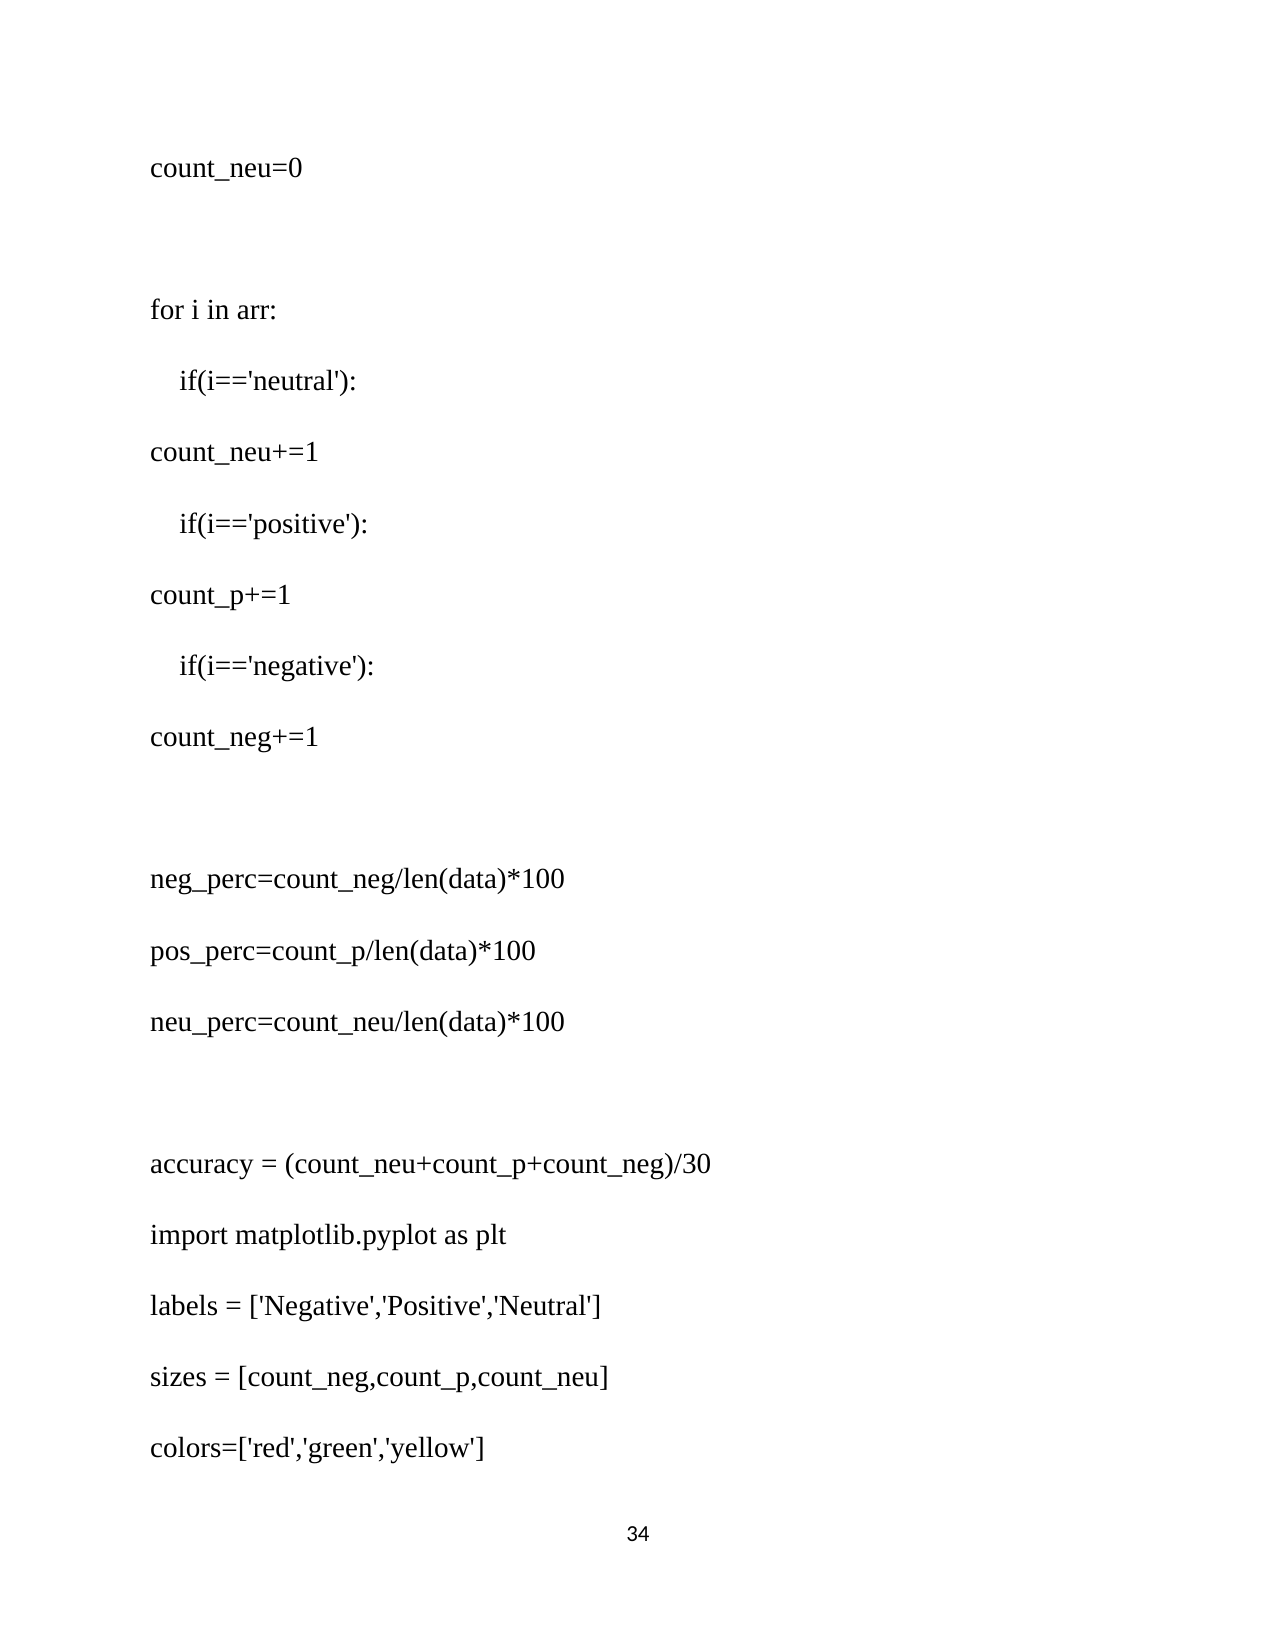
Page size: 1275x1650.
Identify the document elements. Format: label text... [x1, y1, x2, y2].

text neu_perc=count_neu/len(data)*100 [150, 1004, 1125, 1037]
text for i in arr: [150, 292, 1125, 326]
text neg_perc=count_neg/len(data)*100 [150, 861, 1125, 895]
text if(i=='negative'): [150, 648, 1125, 682]
text labels = ['Negative','Positive','Neutral'] [150, 1288, 1125, 1322]
text colors=['red','green','yellow'] [150, 1431, 1125, 1464]
text count_neu=0 [150, 150, 1125, 183]
text if(i=='positive'): [150, 506, 1125, 539]
text accuracy = (count_neu+count_p+count_neg)/30 [150, 1146, 1125, 1179]
text import matplotlib.pyplot as plt [150, 1217, 1125, 1251]
text pos_perc=count_p/len(data)*100 [150, 933, 1125, 966]
text sizes = [count_neg,count_p,count_neu] [150, 1359, 1125, 1393]
text count_neu+=1 [150, 434, 1125, 468]
text if(i=='neutral'): [150, 363, 1125, 397]
text count_p+=1 [150, 577, 1125, 610]
text count_neg+=1 [150, 719, 1125, 753]
